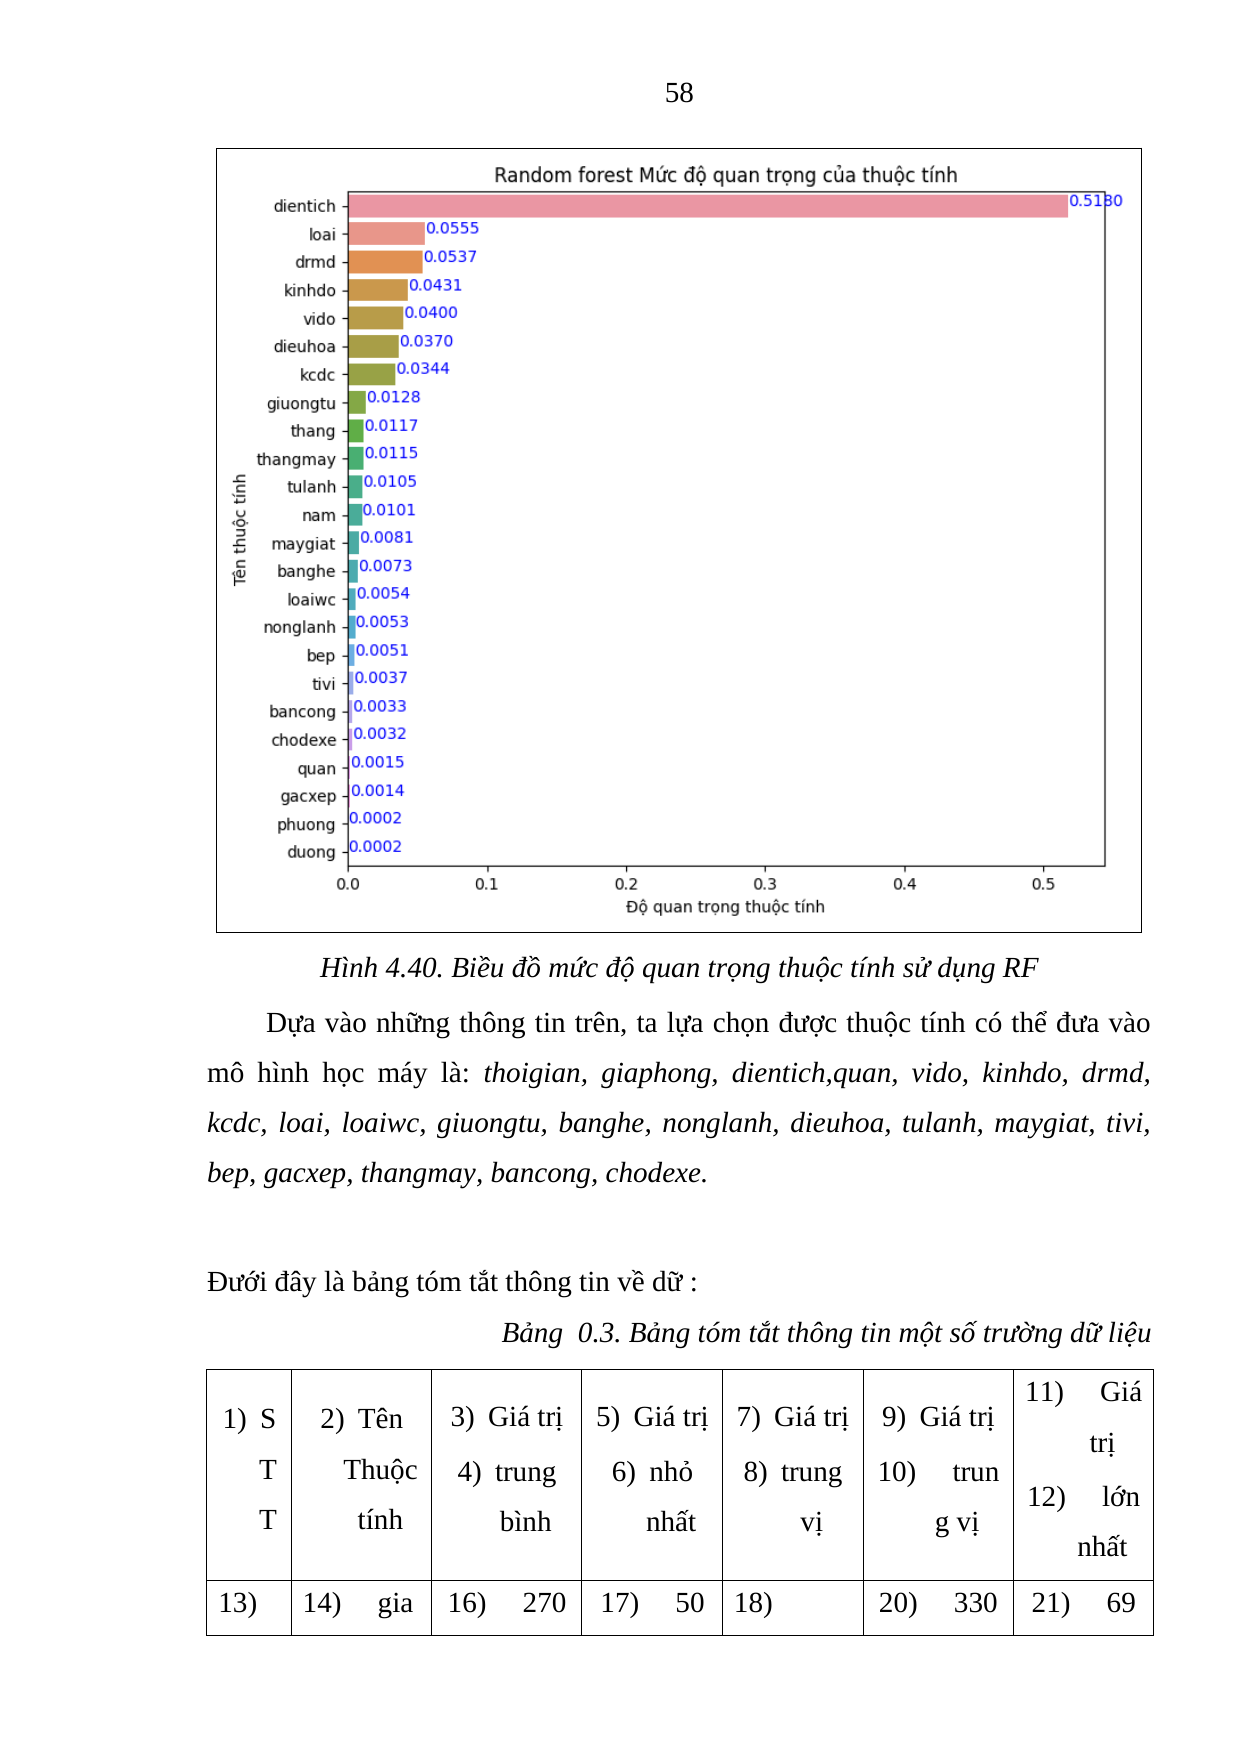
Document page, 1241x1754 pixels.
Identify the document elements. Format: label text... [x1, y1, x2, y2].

table_cell 1 [207, 1581, 291, 1635]
text Hình 4.21. Biều đồ mức độ quan trọng thuộc tính sử dụng RF [207, 950, 1152, 984]
table_header Giá trị trung vị [864, 1370, 1013, 1580]
table_cell giaphong (triệu) [292, 1581, 431, 1635]
table_cell 3300000 [864, 1581, 1013, 1635]
table_cell 6950000 [1014, 1581, 1153, 1635]
table_header Giá trị nhỏ nhất [582, 1370, 722, 1580]
table_header Tên Thuộc tính [292, 1370, 431, 1580]
table_cell 2705778 [432, 1581, 581, 1635]
table_header Giá trị trung vị [723, 1370, 863, 1580]
text Đưới đây là bảng tóm tắt thông tin về dữ : [207, 1264, 1152, 1298]
table_header Giá trị lớn nhất [1014, 1370, 1153, 1580]
table_header Giá trị trung bình [432, 1370, 581, 1580]
text Dựa vào những thông tin trên, ta lựa chọn được thuộc tính có thể đưa vào mô hình học máy là: thoigian, giaphong, dientich,quan, vido, kinhdo, drmd, kcdc, loai, loaiwc, giuongtu, banghe, nonglanh, dieuhoa, tulanh, maygiat, tivi, bep, gacxep, thangmay, bancong, chodexe. [207, 1005, 1152, 1189]
table_cell 500000 [582, 1581, 722, 1635]
table_cell 2600000 [723, 1581, 863, 1635]
table_header STT [207, 1370, 291, 1580]
text Bảng 0.3. Bảng tóm tắt thông tin một số trường dữ liệu [207, 1315, 1152, 1348]
picture [217, 149, 1141, 932]
